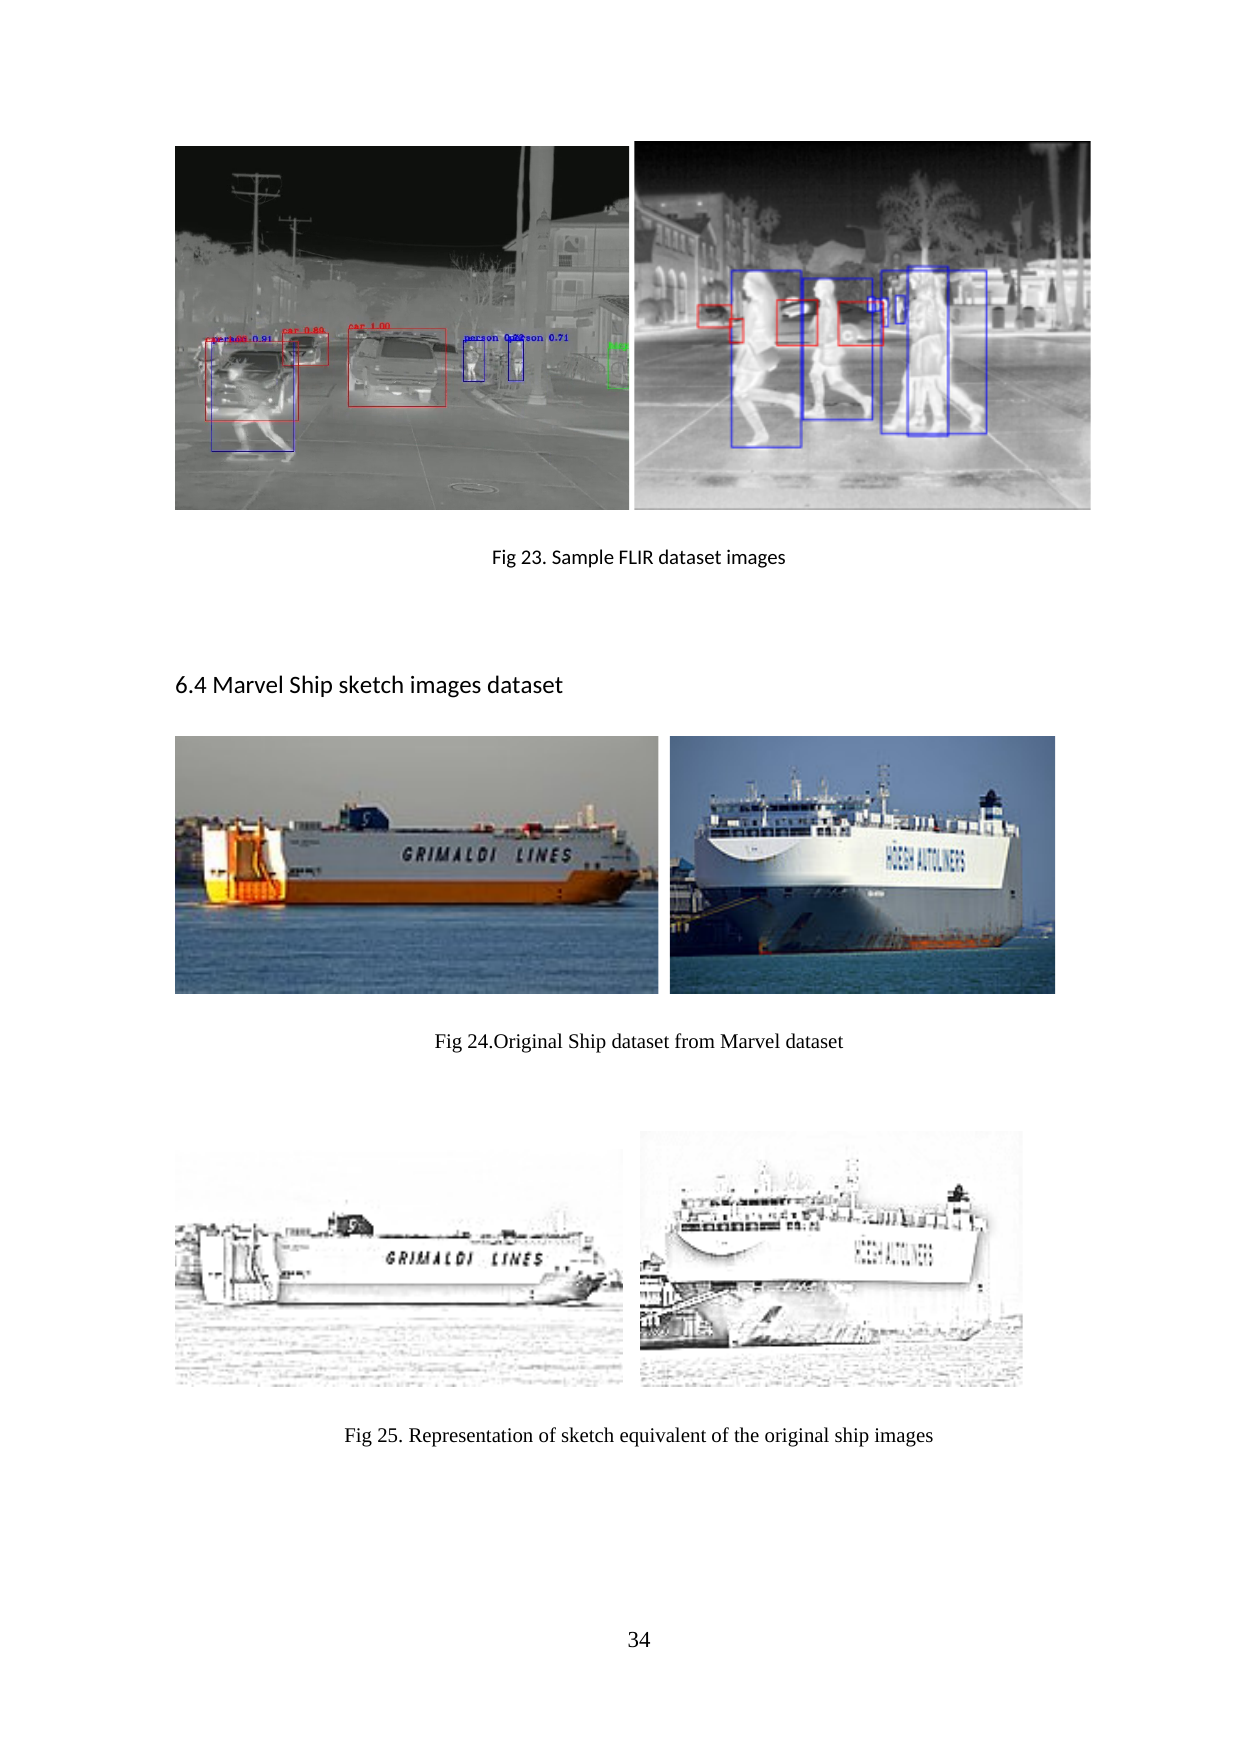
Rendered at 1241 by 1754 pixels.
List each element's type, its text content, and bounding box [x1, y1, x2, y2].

picture [669, 736, 1055, 994]
text Fig 25. Representation of sketch equivalent of the original ship images [175, 1423, 1103, 1447]
picture [175, 736, 659, 994]
text Fig 23. Sample FLIR dataset images [175, 544, 1103, 569]
text 6.4 Marvel Ship sketch images dataset [175, 670, 1103, 700]
picture [175, 1149, 623, 1387]
picture [634, 141, 1091, 510]
text Fig 24.Original Ship dataset from Marvel dataset [175, 1029, 1103, 1053]
picture [640, 1131, 1023, 1387]
picture [175, 146, 630, 510]
